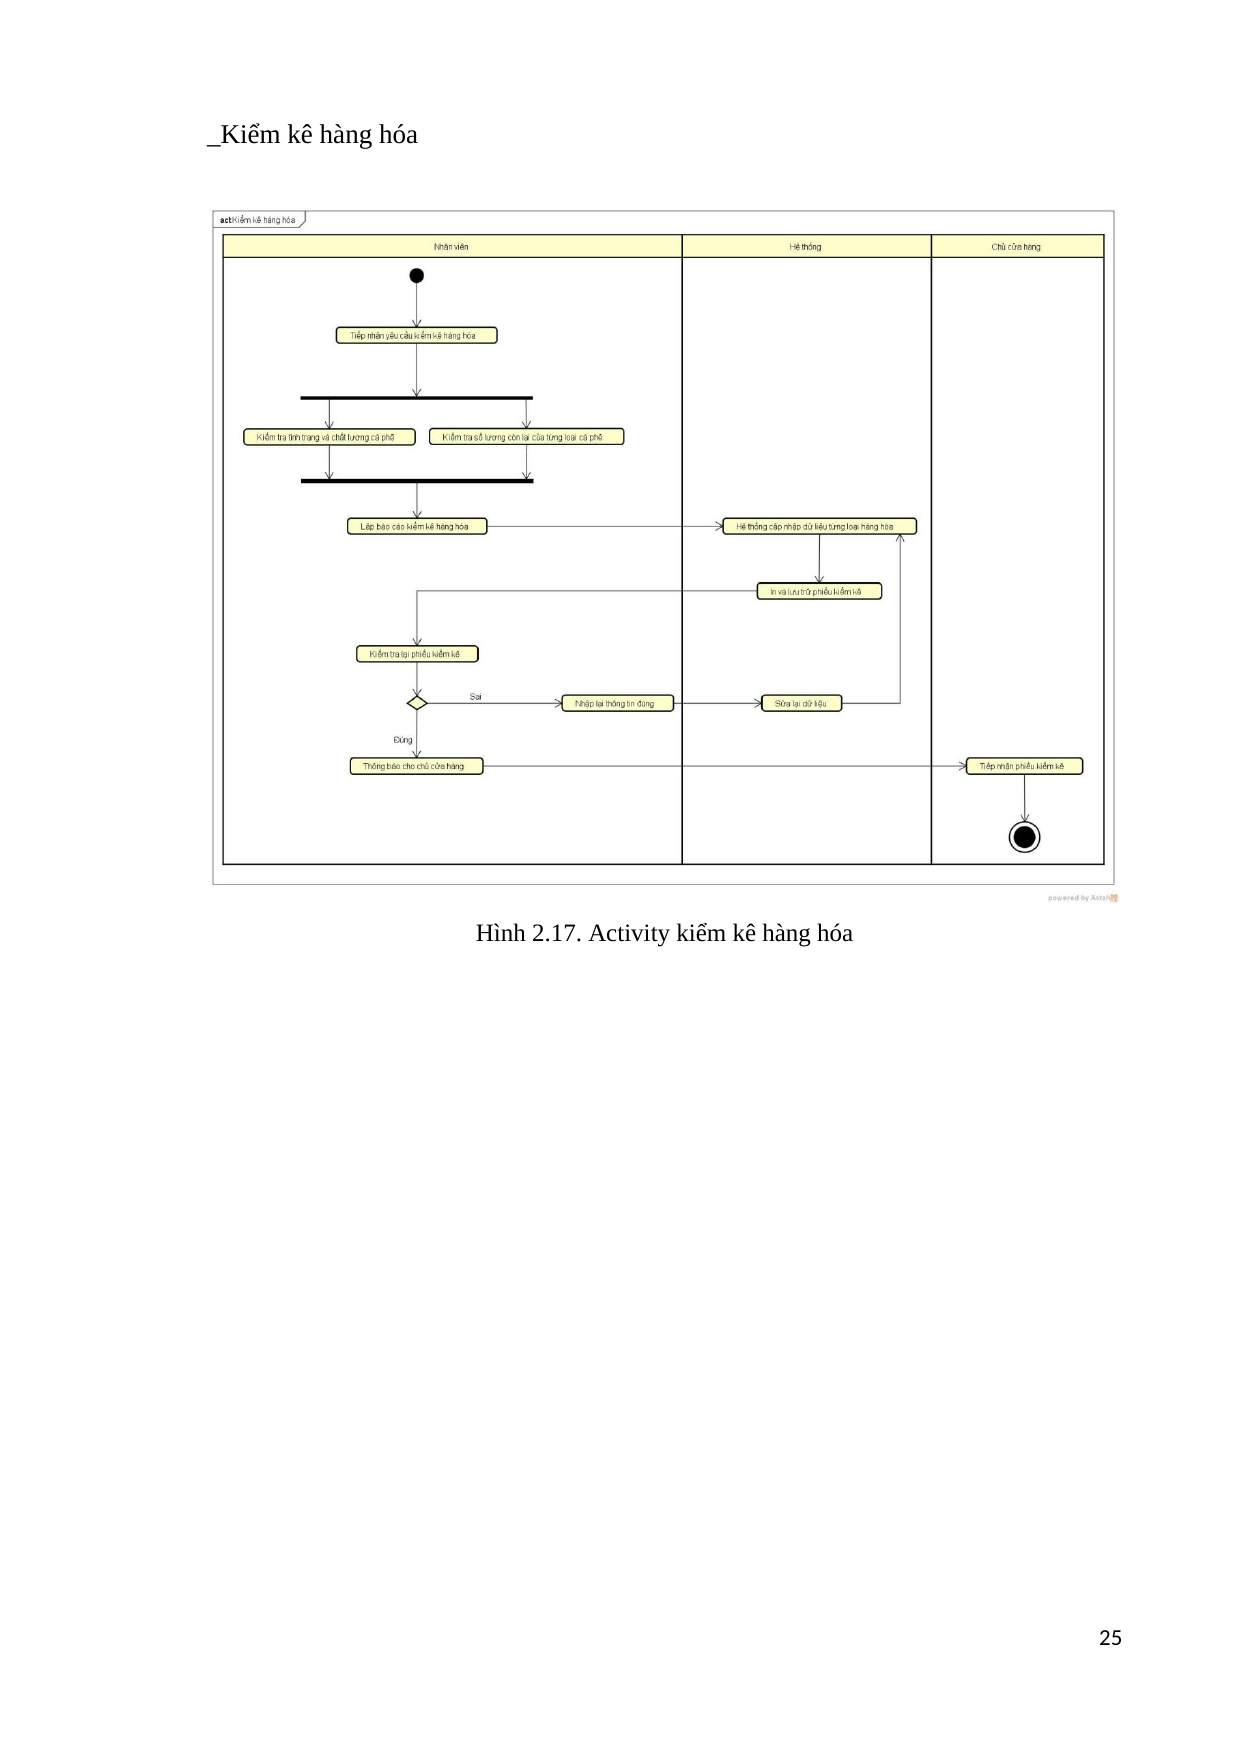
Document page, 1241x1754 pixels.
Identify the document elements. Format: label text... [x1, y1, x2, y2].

list Hình 2.17. Activity kiểm kê hàng hóa [207, 918, 1122, 947]
picture [206, 204, 1120, 904]
list _Kiểm kê hàng hóa [207, 118, 1122, 149]
